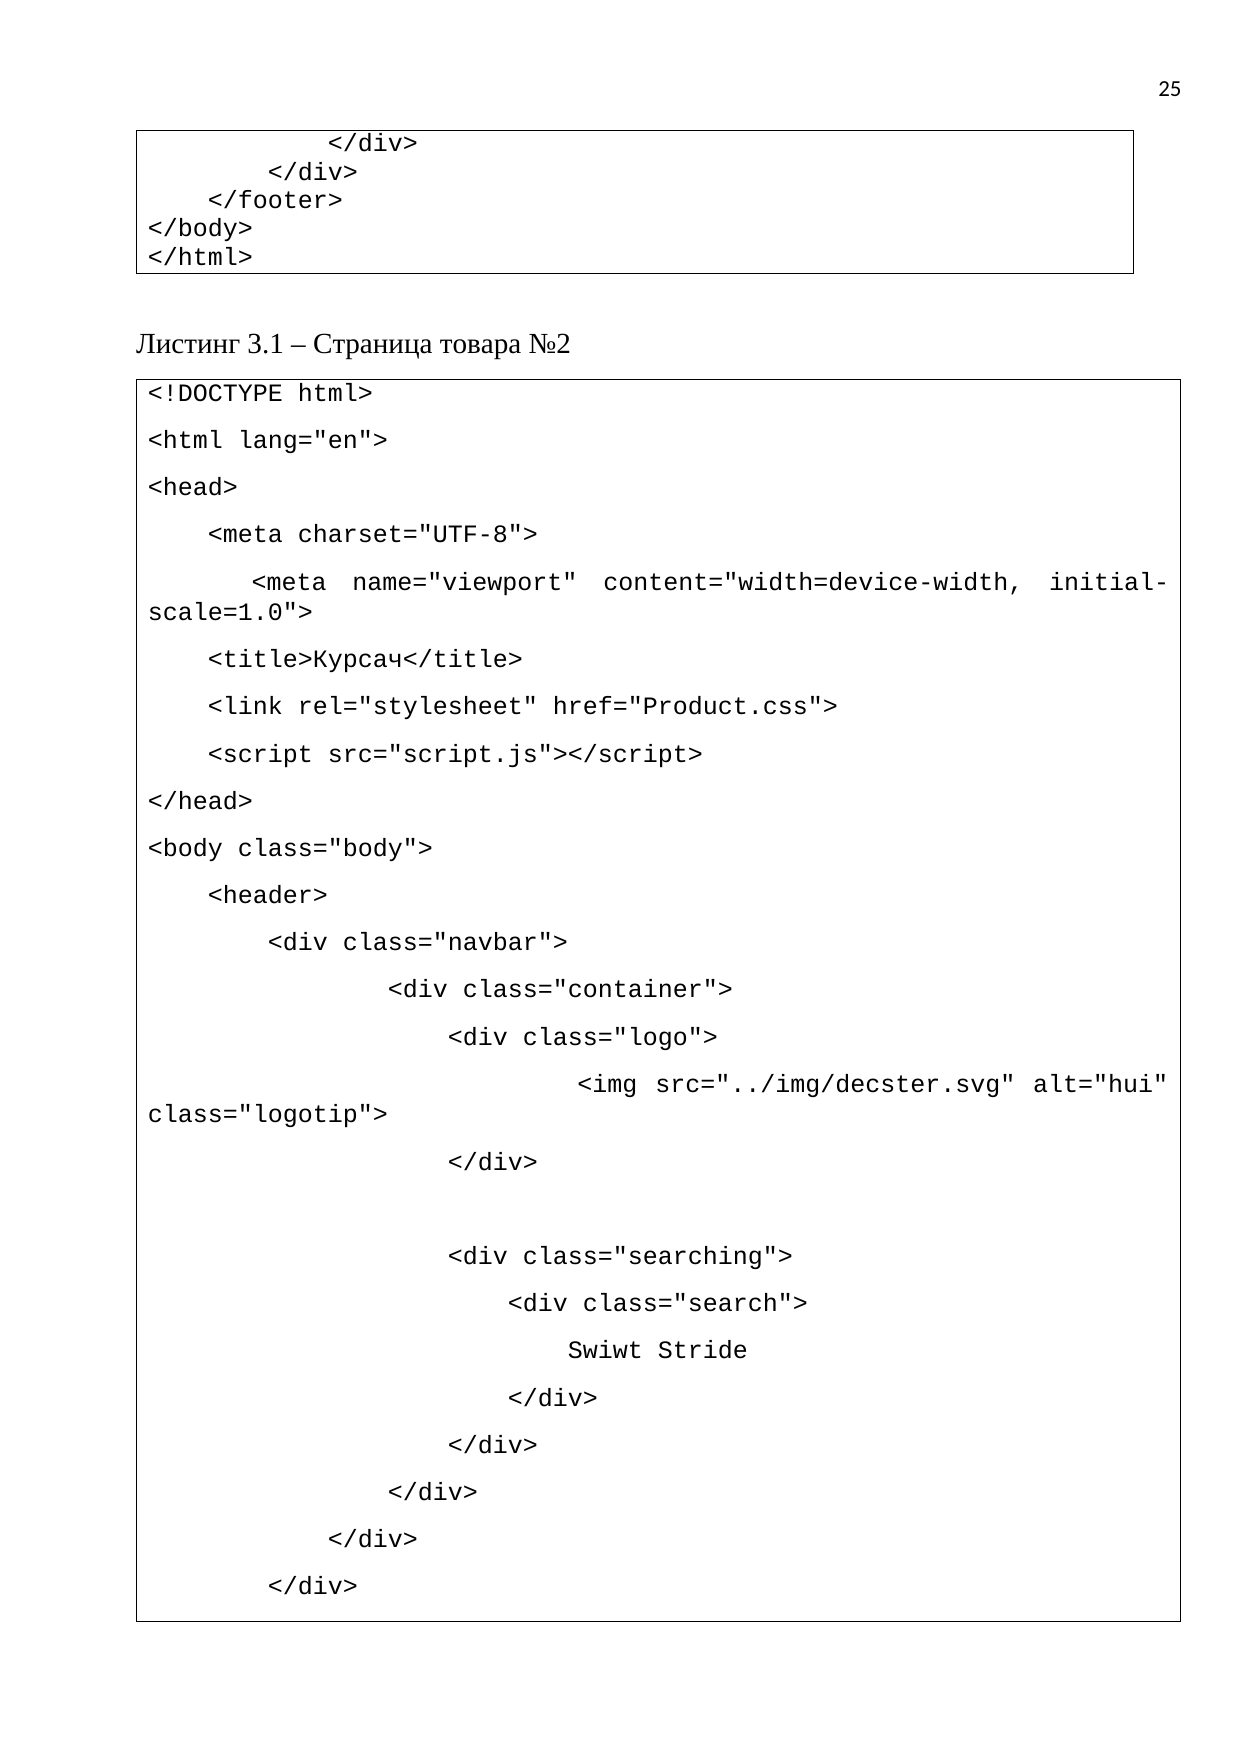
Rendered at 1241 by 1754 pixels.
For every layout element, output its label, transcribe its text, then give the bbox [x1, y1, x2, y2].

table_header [137, 131, 1133, 273]
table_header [137, 380, 1180, 1621]
text Листинг 3.1 – Страница товара №2 [136, 326, 1181, 360]
